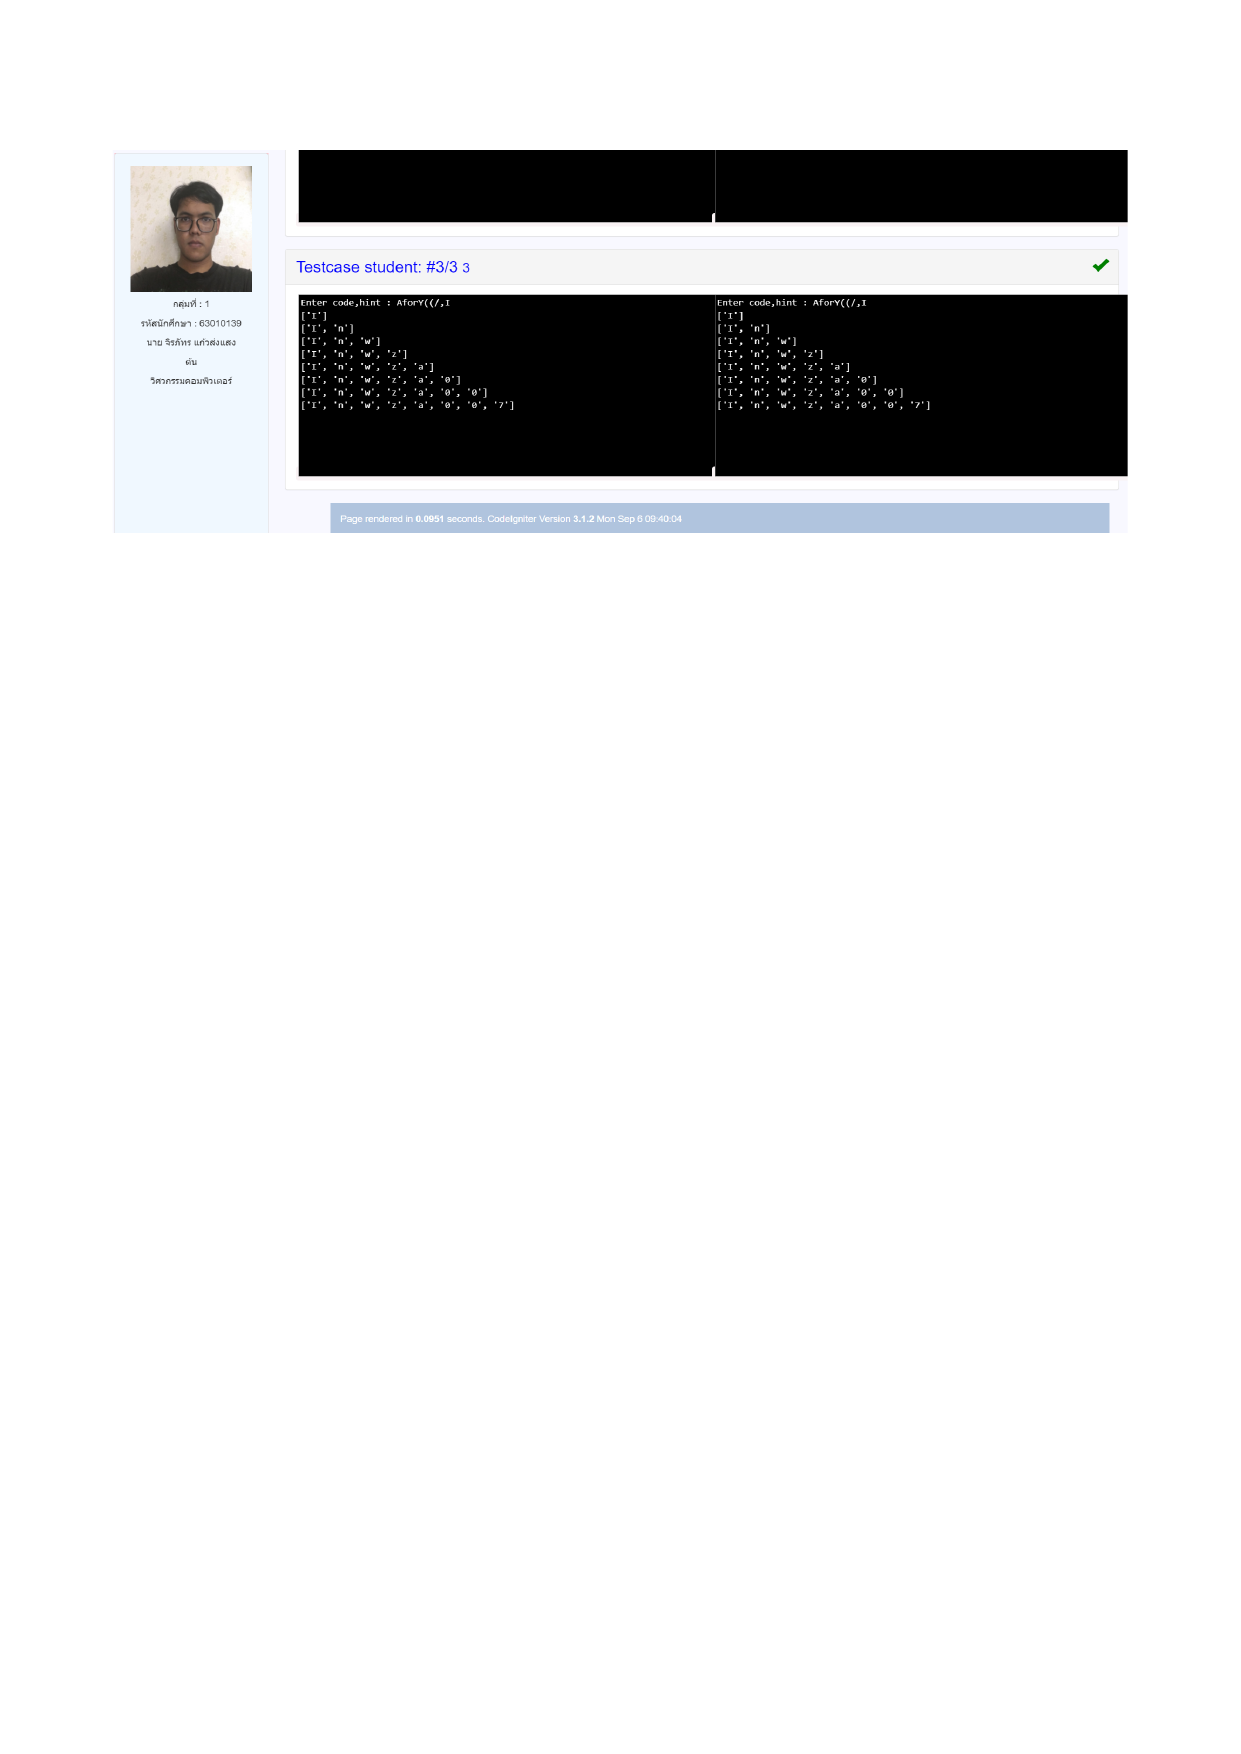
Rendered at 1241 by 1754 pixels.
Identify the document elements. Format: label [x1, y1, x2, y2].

picture [112, 150, 1128, 533]
